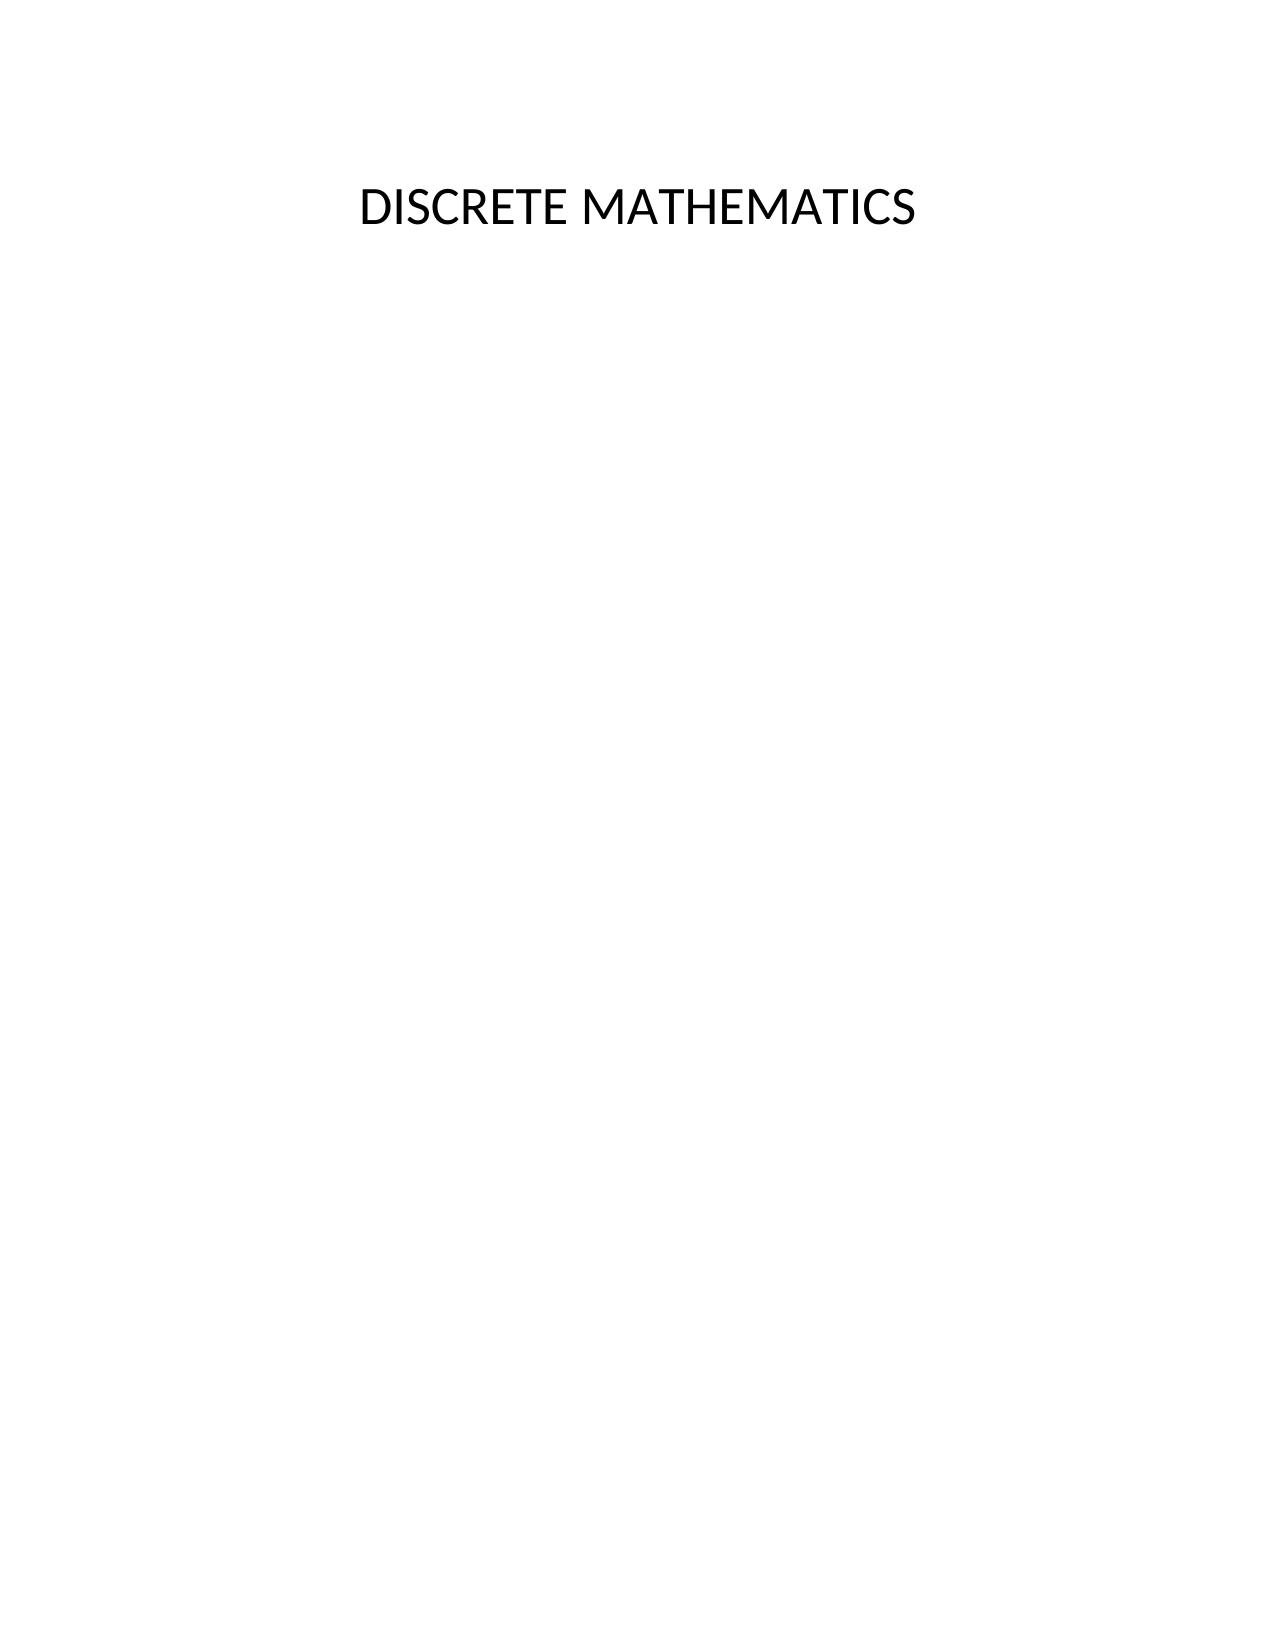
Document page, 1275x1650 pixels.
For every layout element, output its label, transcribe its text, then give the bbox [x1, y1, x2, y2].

text DISCRETE MATHEMATICS [75, 172, 1200, 238]
